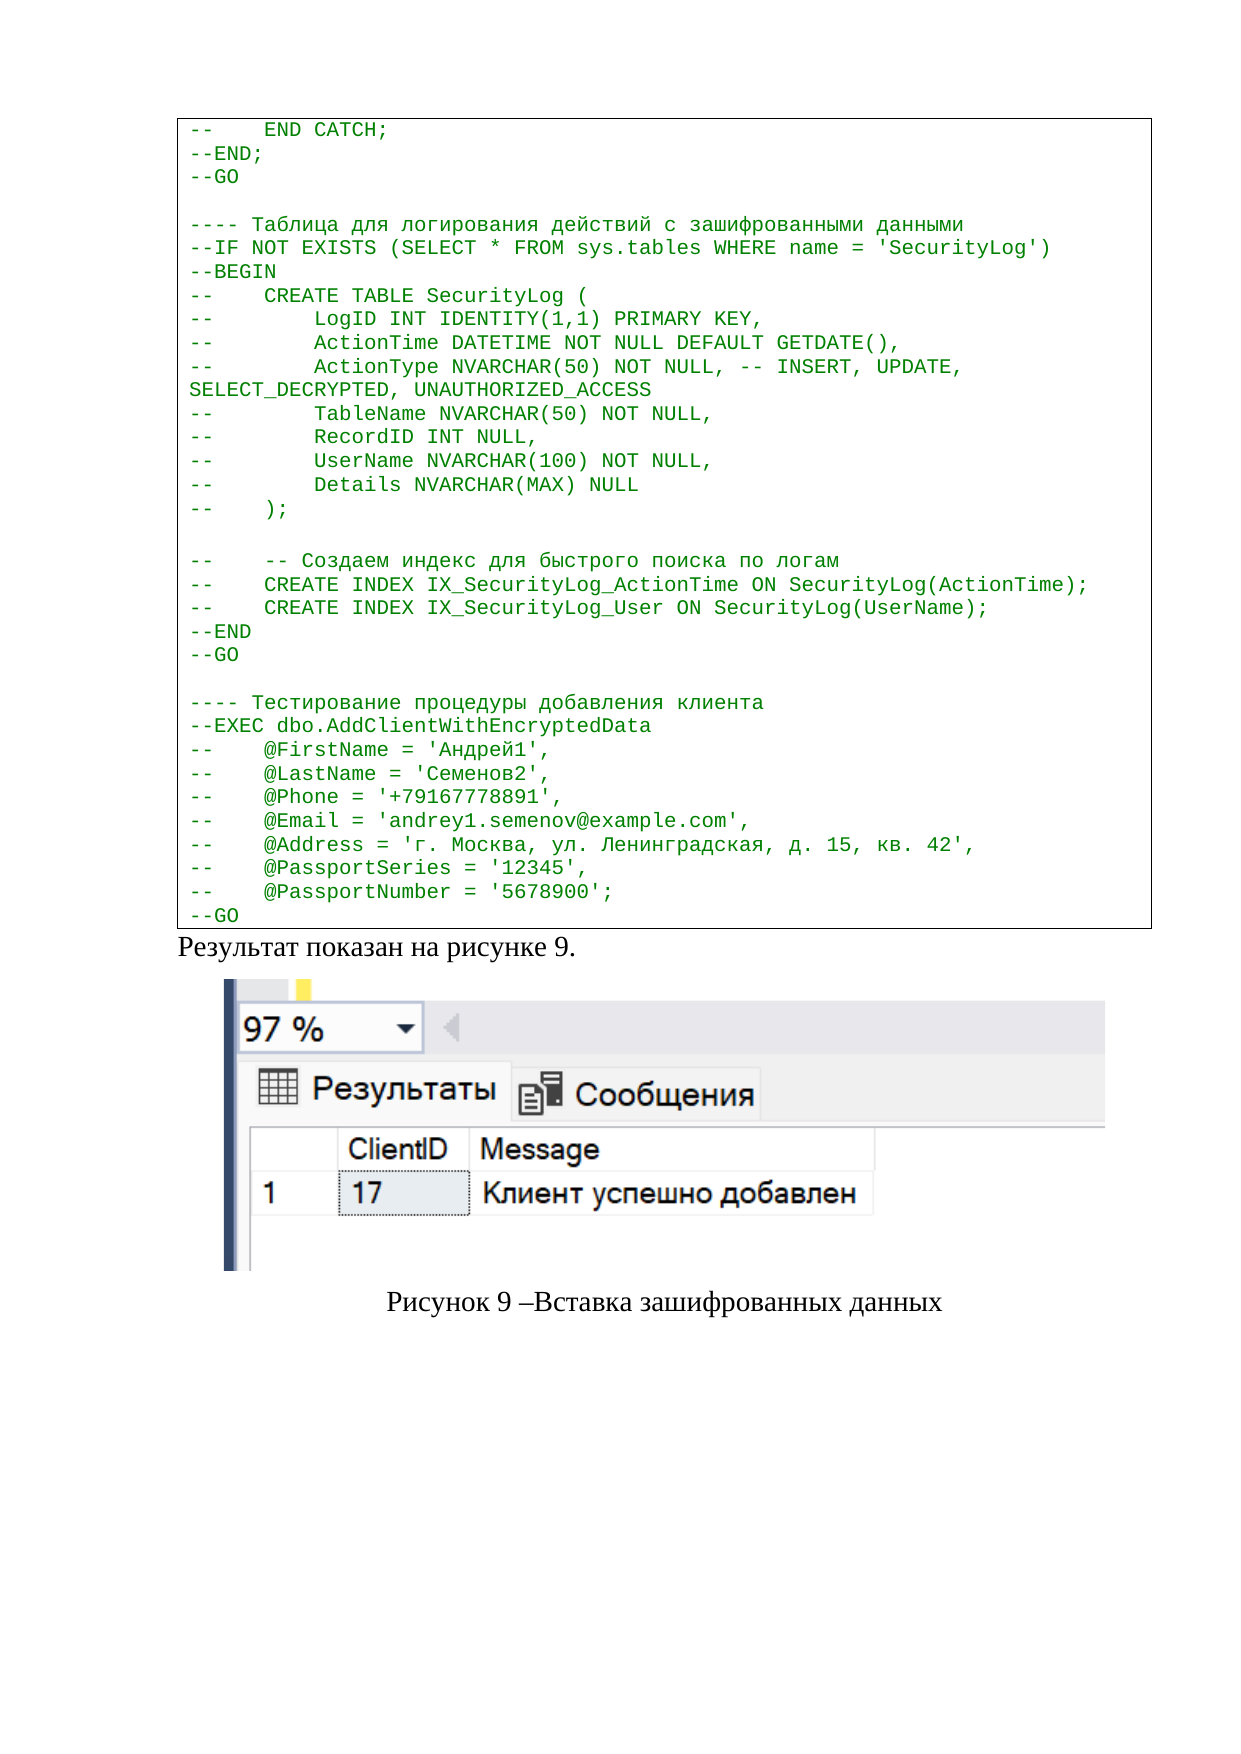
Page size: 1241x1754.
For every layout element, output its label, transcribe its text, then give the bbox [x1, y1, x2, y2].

picture [223, 979, 1105, 1271]
text Рисунок 9 –Вставка зашифрованных данных [177, 1284, 1152, 1318]
text Результат показан на рисунке 9. [177, 929, 1152, 963]
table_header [178, 119, 1151, 928]
